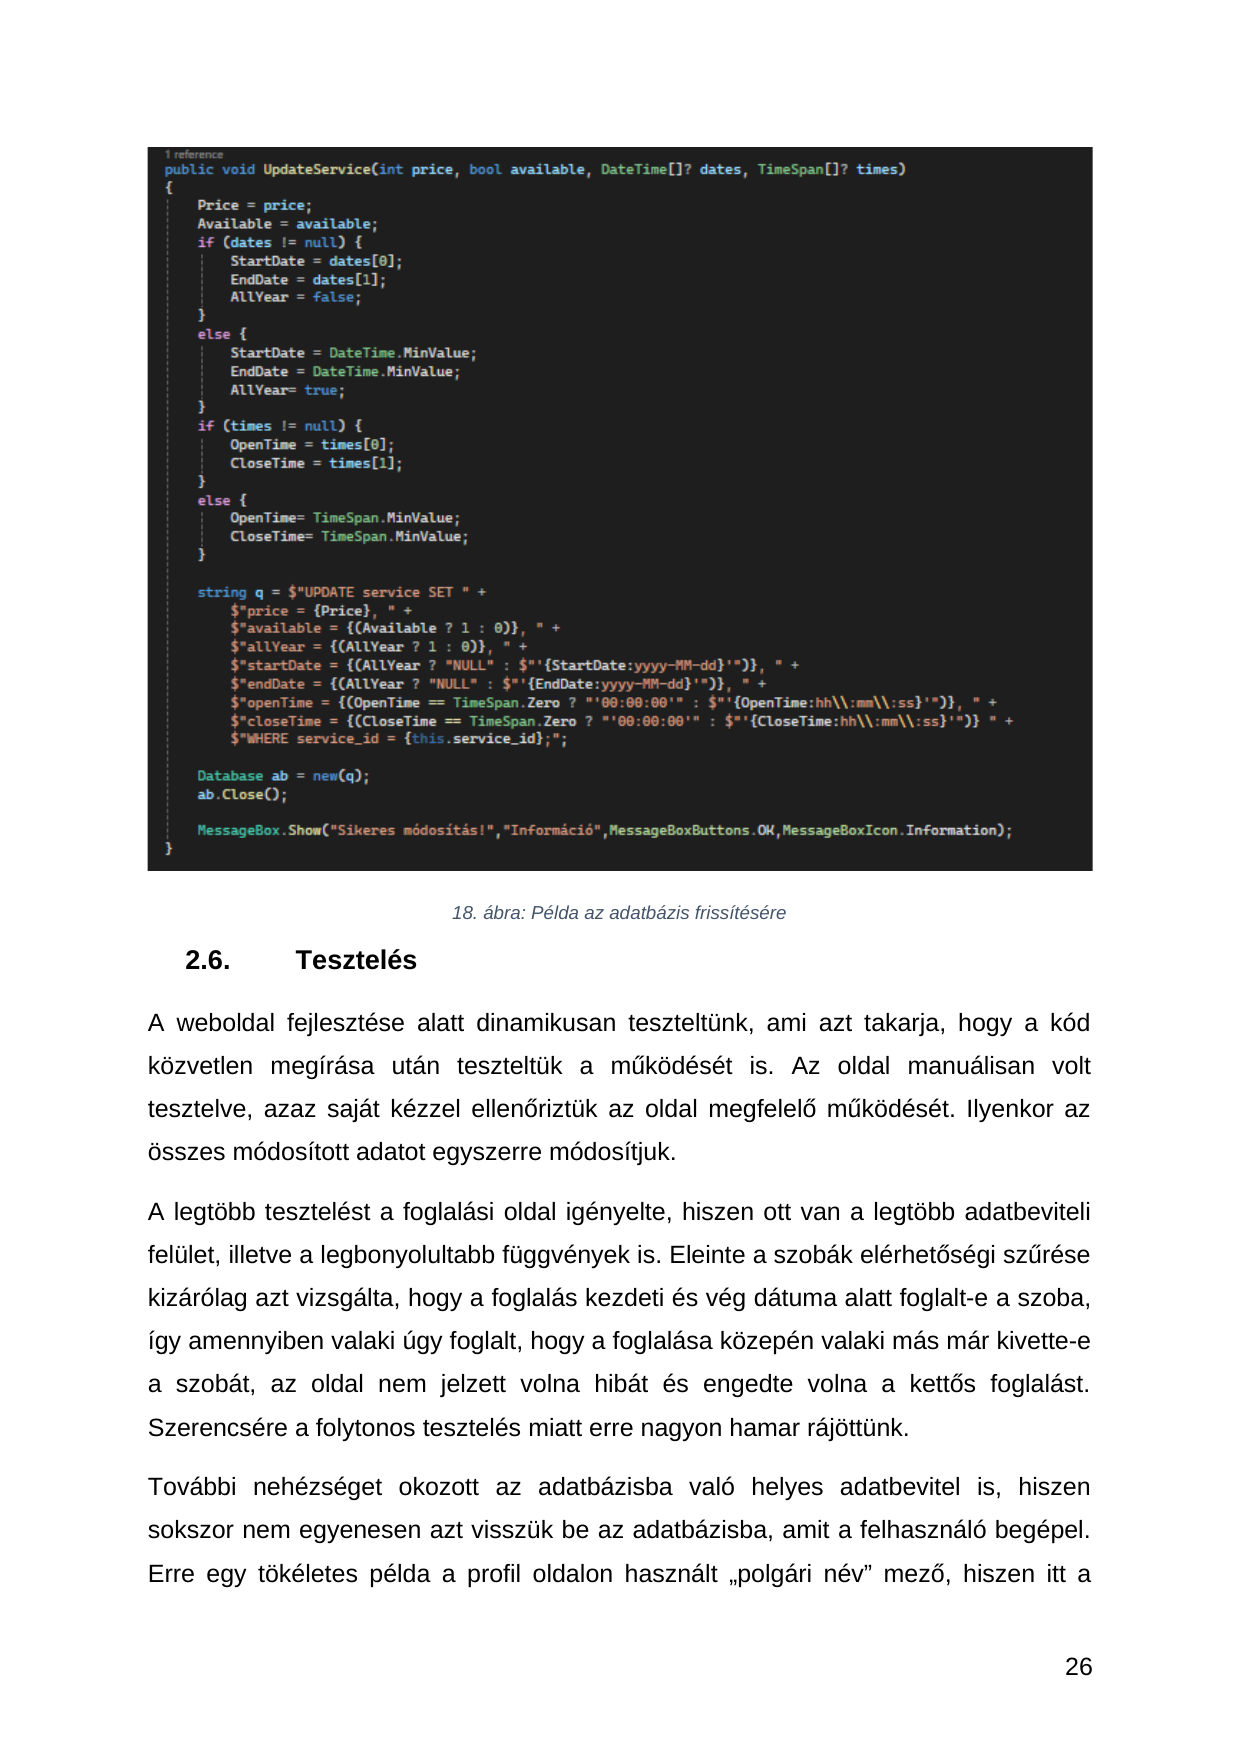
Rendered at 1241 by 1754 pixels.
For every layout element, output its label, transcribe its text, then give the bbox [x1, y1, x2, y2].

text A weboldal fejlesztése alatt dinamikusan teszteltünk, ami azt takarja, hogy a kód közvetlen megírása után teszteltük a működését is. Az oldal manuálisan volt tesztelve, azaz saját kézzel ellenőriztük az oldal megfelelő működését. Ilyenkor az összes módosított adatot egyszerre módosítjuk. [148, 1008, 1093, 1166]
text 18. ábra: Példa az adatbázis frissítésére [148, 902, 1093, 923]
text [148, 1472, 1093, 1587]
text A legtöbb tesztelést a foglalási oldal igényelte, hiszen ott van a legtöbb adatbeviteli felület, illetve a legbonyolultabb függvények is. Eleinte a szobák elérhetőségi szűrése kizárólag azt vizsgálta, hogy a foglalás kezdeti és vég dátuma alatt foglalt-e a szoba, így amennyiben valaki úgy foglalt, hogy a foglalása közepén valaki más már kivette-e a szobát, az oldal nem jelzett volna hibát és engedte volna a kettős foglalást. Szerencsére a folytonos tesztelés miatt erre nagyon hamar rájöttünk. [148, 1197, 1093, 1441]
list Tesztelés [185, 944, 1093, 975]
picture [147, 147, 1093, 871]
